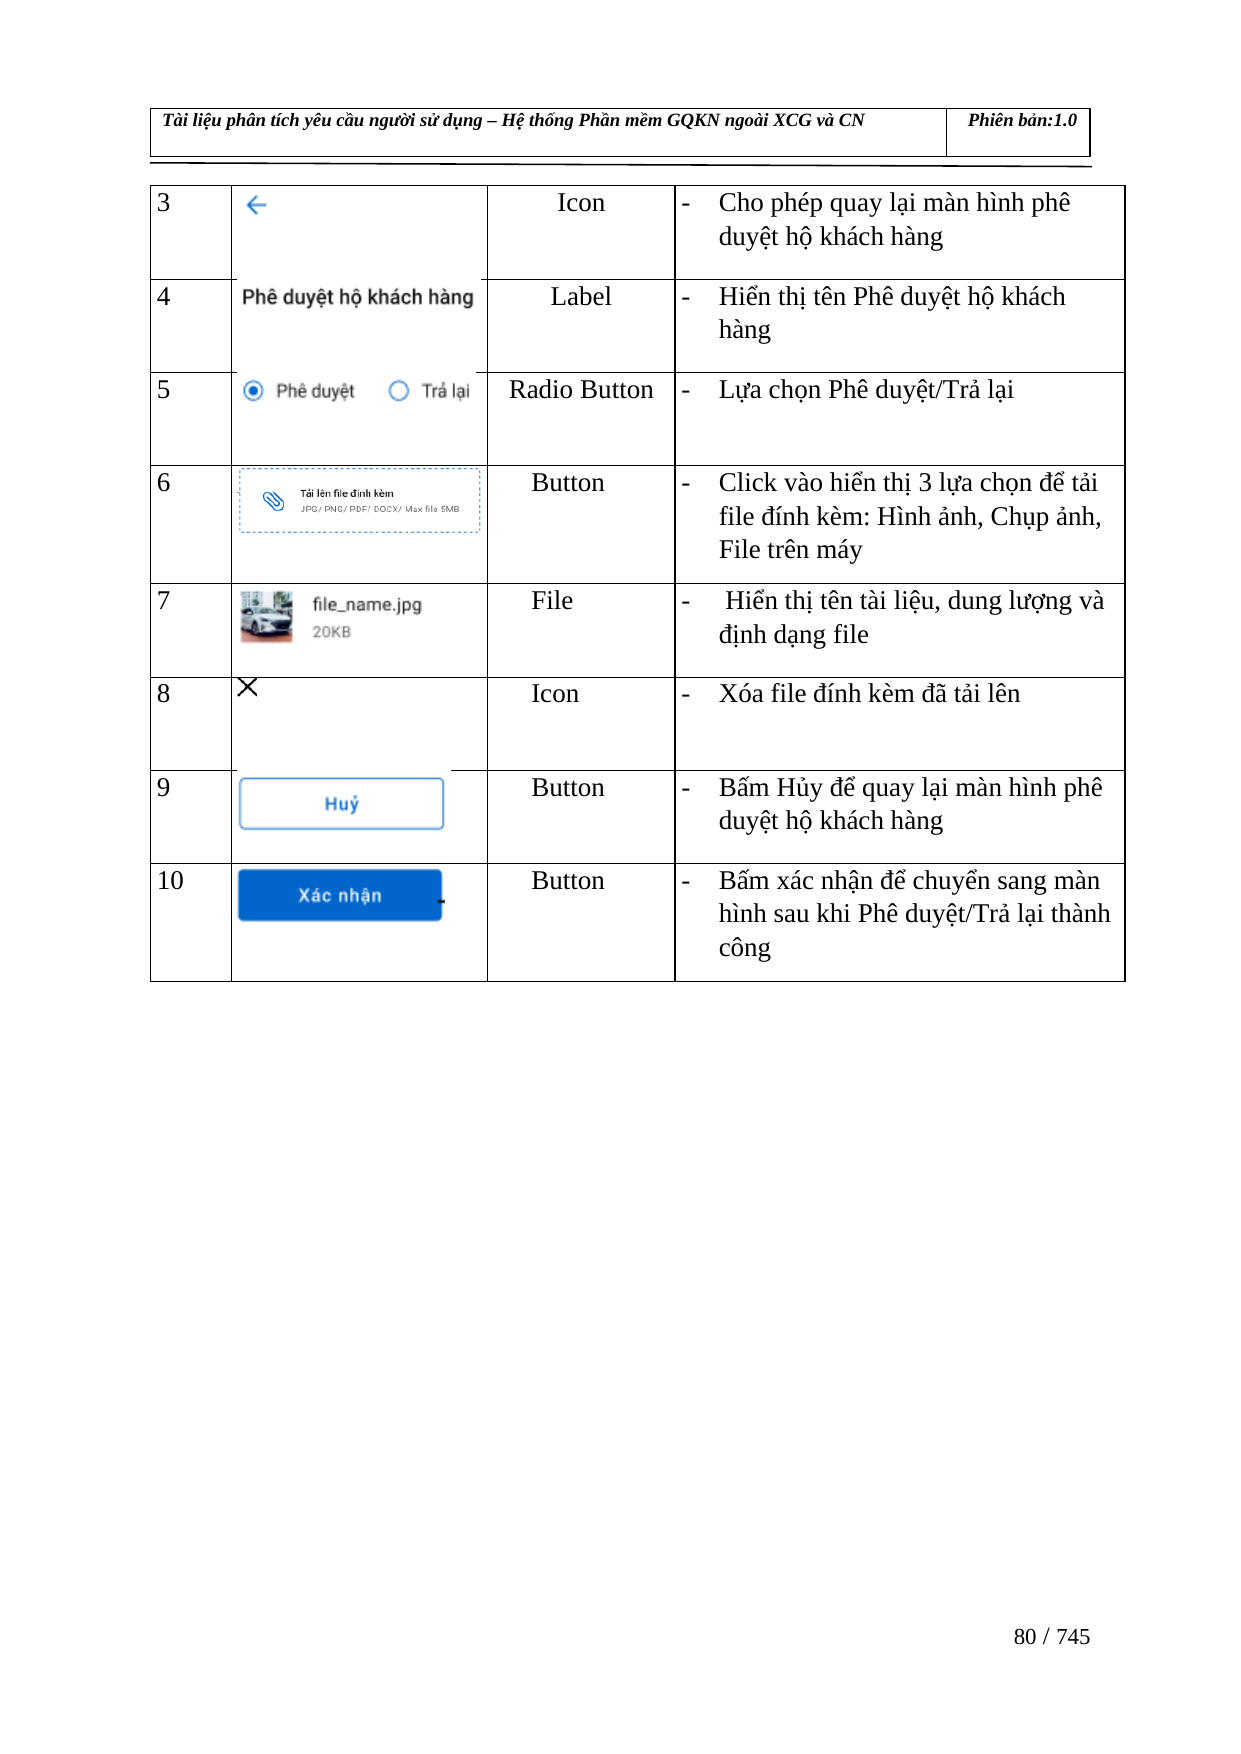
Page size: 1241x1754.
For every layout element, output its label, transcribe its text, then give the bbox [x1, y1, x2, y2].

picture [237, 466, 482, 537]
table_cell 9 [151, 771, 231, 863]
table_cell Cho phép quay lại màn hình phê duyệt hộ khách hàng [676, 186, 1124, 279]
table_cell [232, 864, 487, 981]
picture [237, 770, 452, 835]
table_cell Click vào hiển thị 3 lựa chọn để tải file đính kèm: Hình ảnh, Chụp ảnh, File trên máy [676, 466, 1124, 583]
table_cell [232, 678, 487, 770]
table_cell Xóa file đính kèm đã tải lên [676, 678, 1124, 770]
table_cell 7 [151, 584, 231, 677]
picture [237, 864, 445, 925]
table_cell Hiển thị tên Phê duyệt hộ khách hàng [676, 280, 1124, 372]
table_cell [232, 186, 487, 279]
table_cell 6 [151, 466, 231, 583]
table_cell Button [488, 771, 674, 863]
table_cell Lựa chọn Phê duyệt/Trả lại [676, 373, 1124, 465]
table_cell Button [488, 864, 674, 981]
table_cell Label [488, 280, 674, 372]
table_cell Icon [488, 186, 674, 279]
table_cell Bấm Hủy để quay lại màn hình phê duyệt hộ khách hàng [676, 771, 1124, 863]
table_cell Button [488, 466, 674, 583]
table_cell [232, 466, 487, 583]
picture [237, 372, 477, 416]
table_cell 5 [151, 373, 231, 465]
picture [236, 677, 257, 697]
table_cell Icon [488, 678, 674, 770]
table_cell [232, 280, 487, 372]
table_cell Hiển thị tên tài liệu, dung lượng và định dạng file [676, 584, 1124, 677]
table_cell 10 [151, 864, 231, 981]
table_cell Radio Button [488, 373, 674, 465]
table_cell File [488, 584, 674, 677]
picture [237, 186, 281, 229]
table_cell Bấm xác nhận để chuyển sang màn hình sau khi Phê duyệt/Trả lại thành công [676, 864, 1124, 981]
table_cell 8 [151, 678, 231, 770]
picture [237, 584, 440, 650]
table_cell [232, 373, 487, 465]
table_cell [232, 584, 487, 677]
table_cell 3 [151, 186, 231, 279]
picture [237, 279, 482, 316]
table_cell 4 [151, 280, 231, 372]
table_cell [232, 771, 487, 863]
